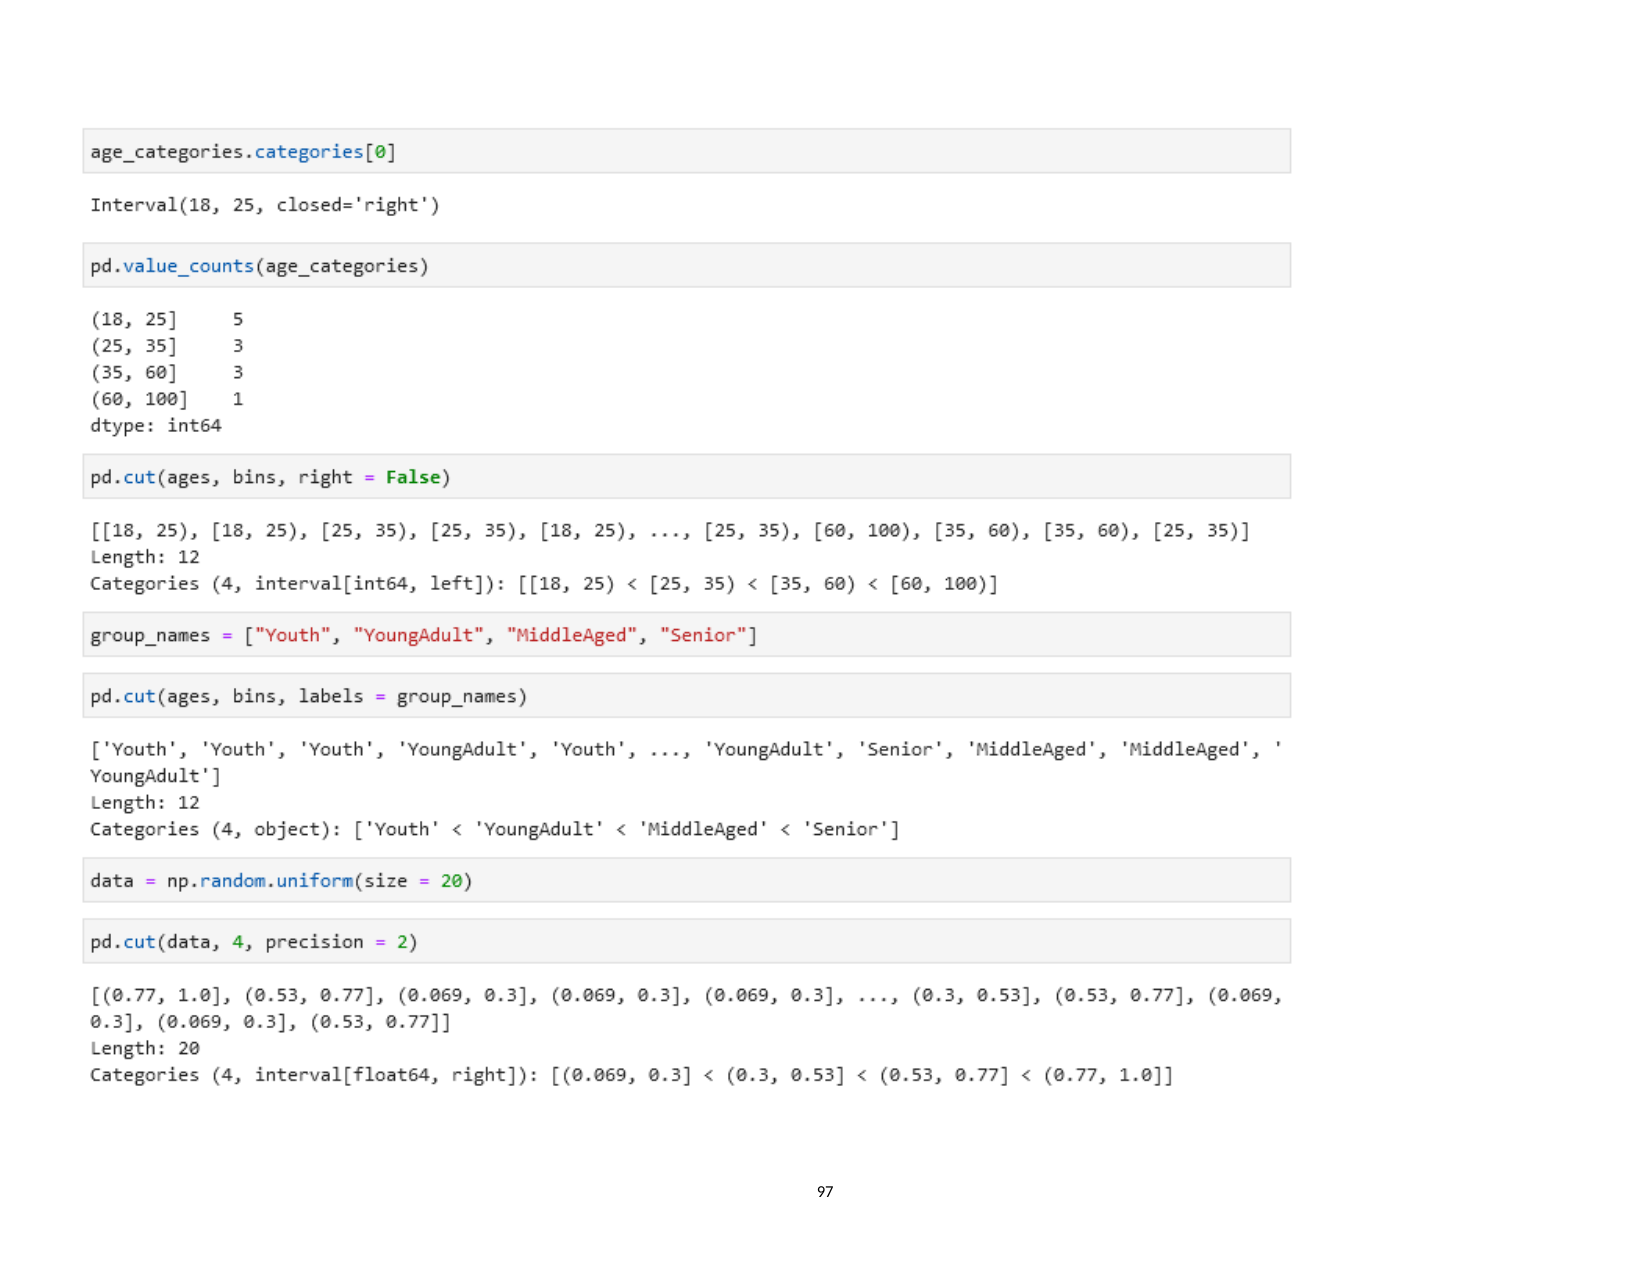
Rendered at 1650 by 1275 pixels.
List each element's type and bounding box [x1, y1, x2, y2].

picture [75, 119, 1301, 1100]
